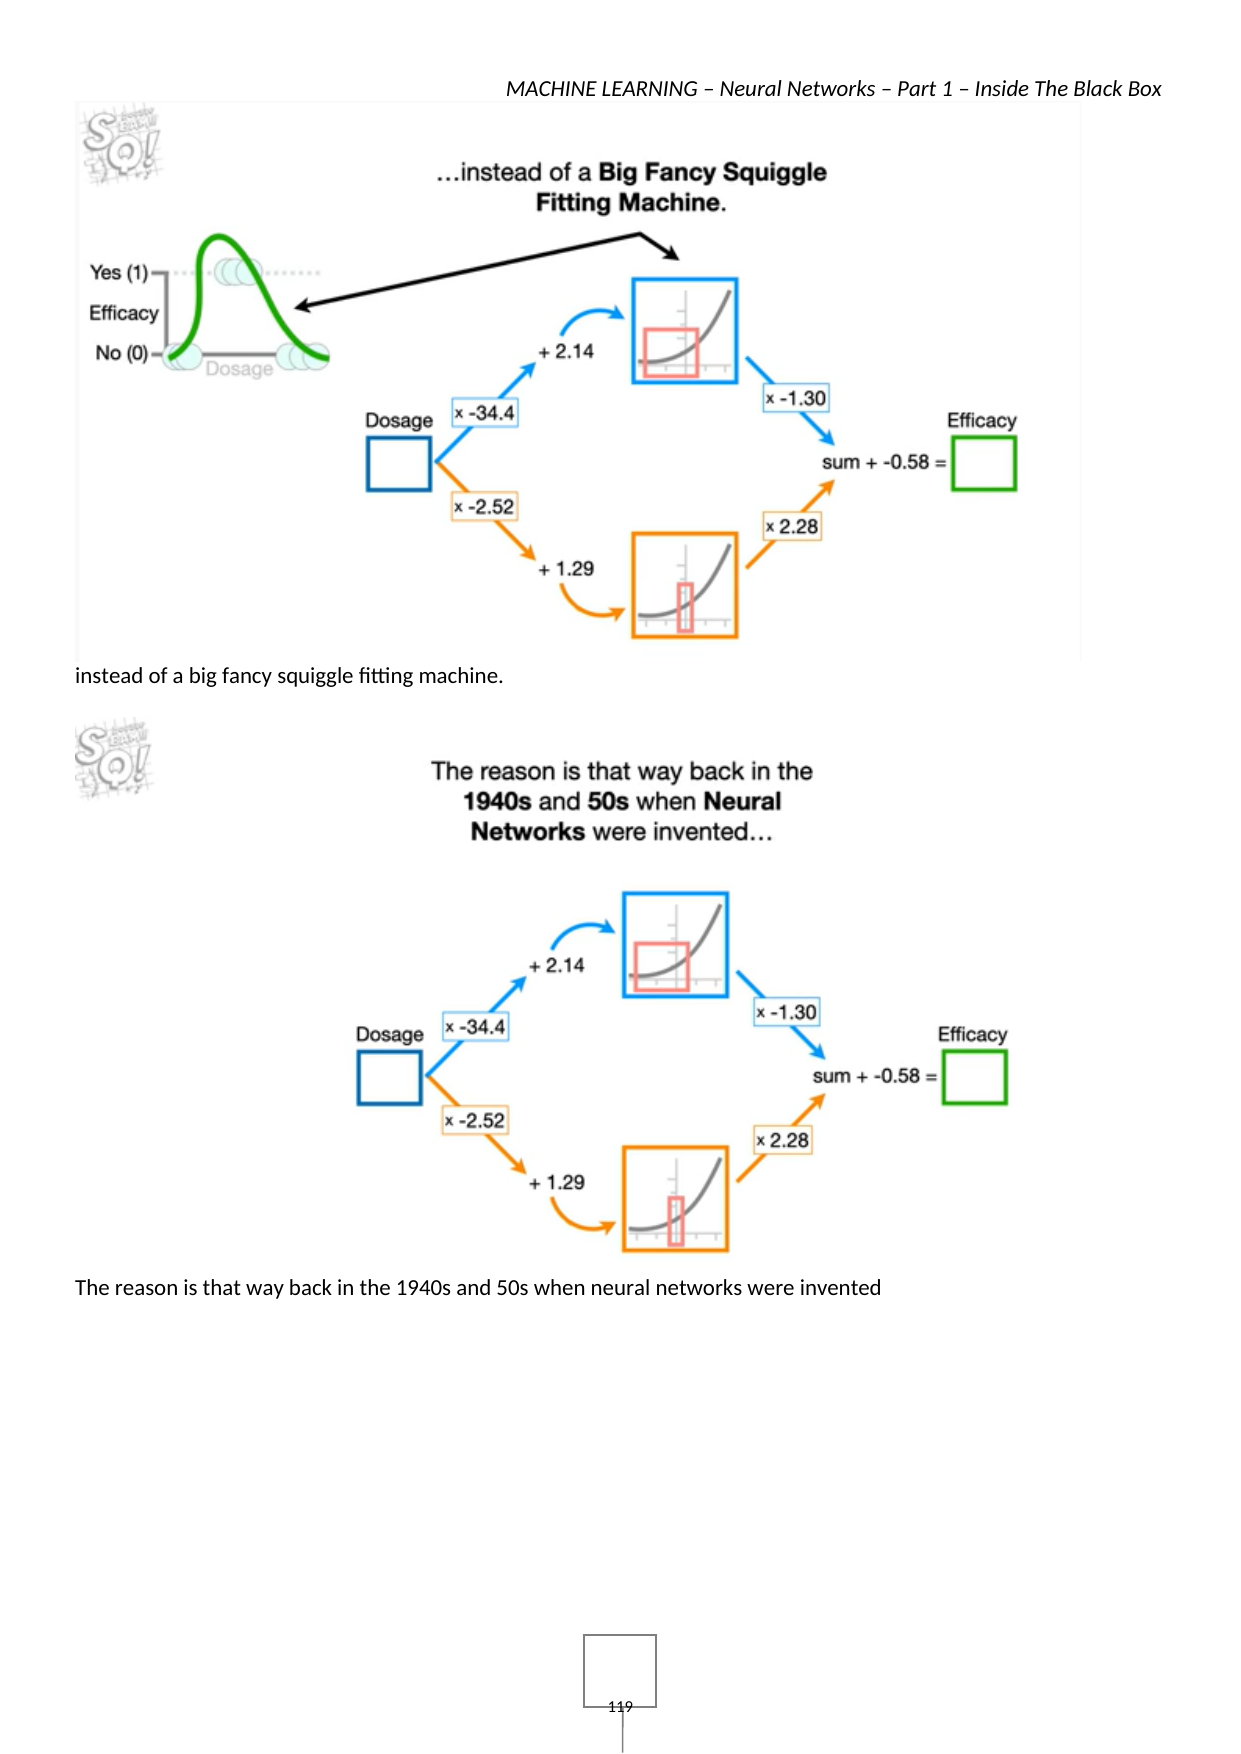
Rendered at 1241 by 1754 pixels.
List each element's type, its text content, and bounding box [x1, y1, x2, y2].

text instead of a big fancy squiggle fitting machine. [75, 661, 1165, 689]
picture [75, 717, 1068, 1274]
picture [75, 101, 1082, 662]
text The reason is that way back in the 1940s and 50s when neural networks were invented [75, 1273, 1165, 1302]
